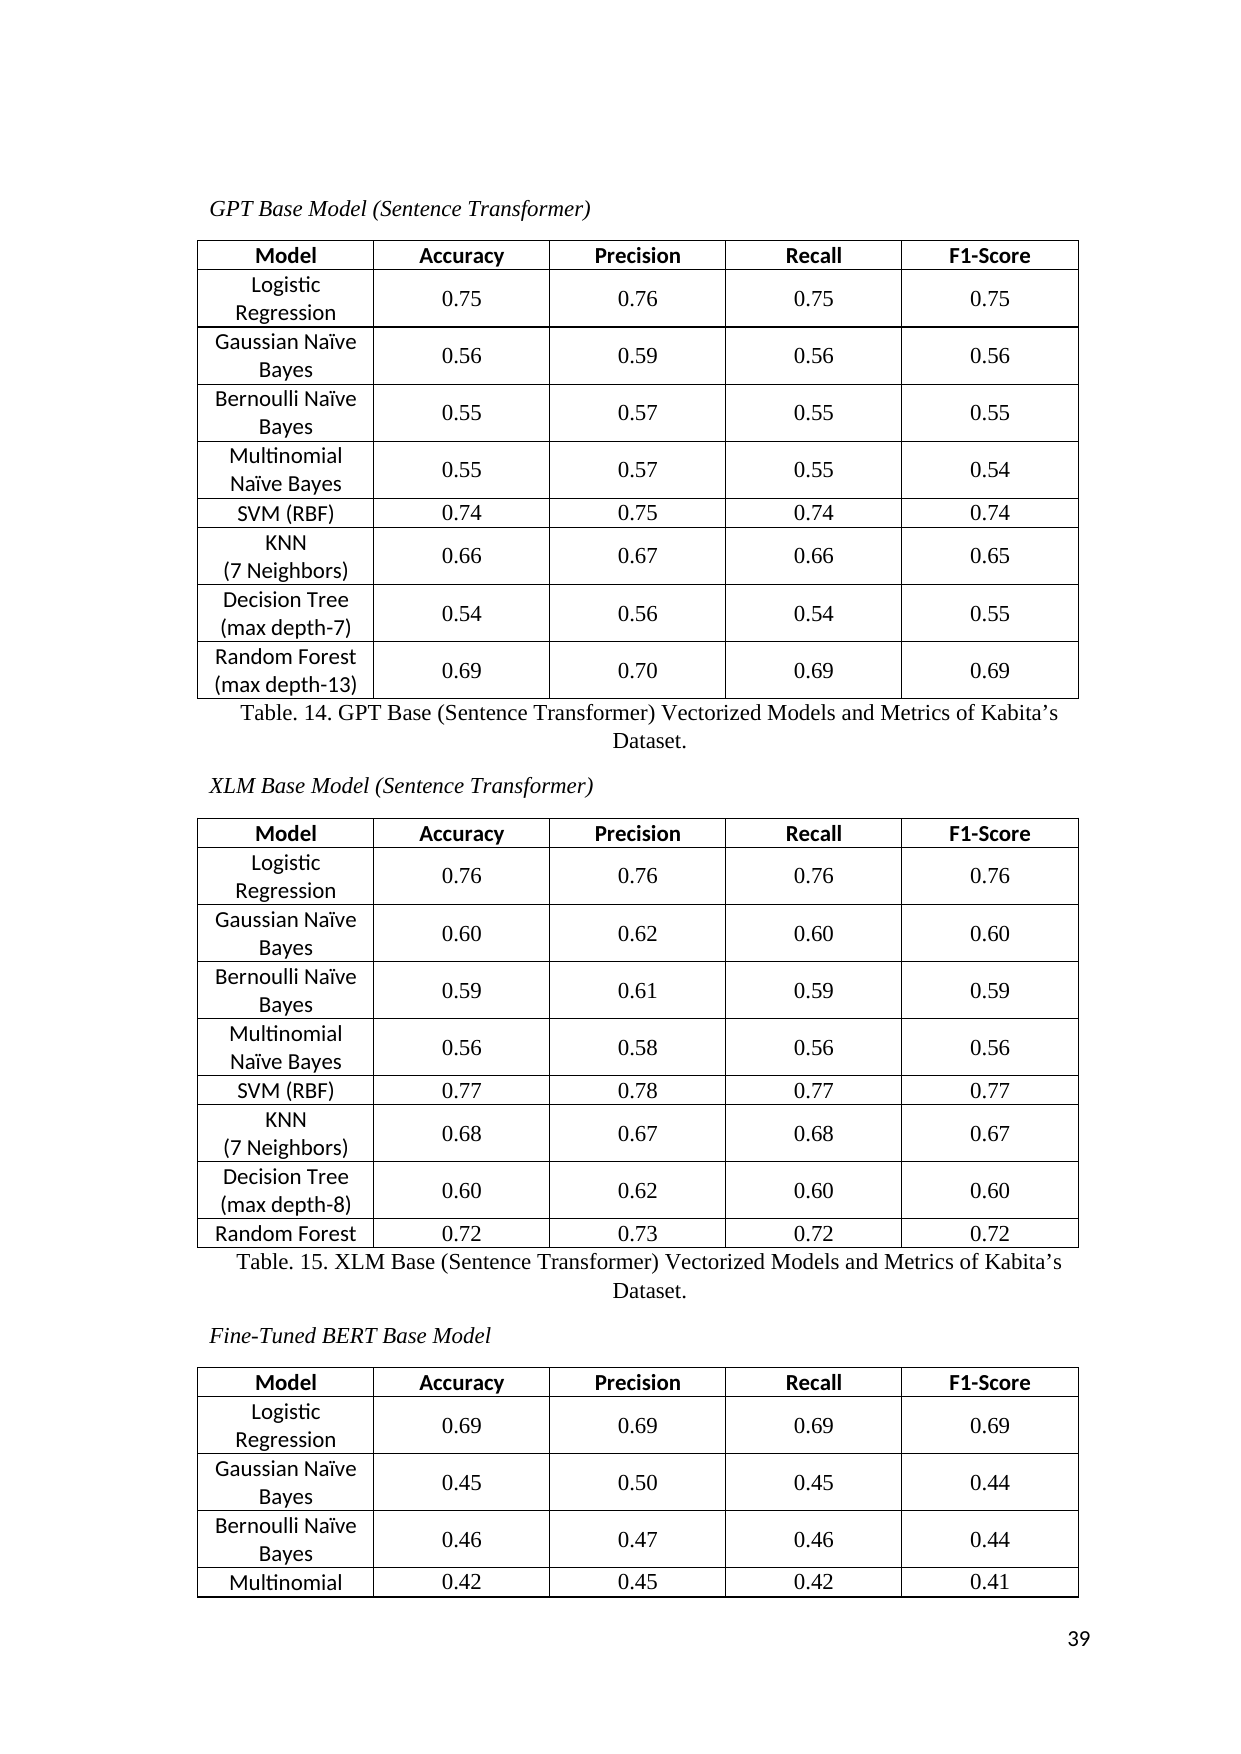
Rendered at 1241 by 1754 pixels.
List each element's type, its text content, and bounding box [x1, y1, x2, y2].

table_header Accuracy [374, 241, 549, 269]
table_cell 0.69 [902, 642, 1078, 698]
table_cell Logistic Regression [198, 270, 373, 326]
table_cell Multinomial Naïve Bayes [198, 1019, 373, 1075]
table_cell Bernoulli Naïve Bayes [198, 962, 373, 1018]
table_cell 0.46 [726, 1511, 901, 1567]
table_cell 0.56 [374, 328, 549, 383]
table_cell 0.67 [902, 1105, 1078, 1161]
table_cell 0.69 [902, 1397, 1078, 1453]
table_cell 0.76 [902, 848, 1078, 904]
table_cell 0.60 [902, 905, 1078, 961]
table_cell 0.56 [902, 328, 1078, 383]
text Fine-Tuned BERT Base Model [209, 1322, 1090, 1348]
table_cell 0.62 [550, 905, 725, 961]
table_cell 0.78 [550, 1076, 725, 1104]
table_cell 0.74 [374, 499, 549, 527]
table_cell 0.67 [550, 1105, 725, 1161]
table_cell SVM (RBF) [198, 499, 373, 527]
table_cell 0.55 [726, 442, 901, 498]
table_cell KNN (7 Neighbors) [198, 1105, 373, 1161]
table_cell 0.76 [374, 848, 549, 904]
table_cell 0.44 [902, 1511, 1078, 1567]
table_cell Decision Tree (max depth-8) [198, 1162, 373, 1218]
table_cell 0.59 [550, 328, 725, 383]
table_cell 0.56 [726, 328, 901, 383]
table_cell 0.54 [902, 442, 1078, 498]
table_cell 0.45 [726, 1454, 901, 1510]
table_cell 0.75 [902, 270, 1078, 326]
table_cell 0.69 [374, 642, 549, 698]
table_cell 0.55 [374, 385, 549, 441]
table_cell 0.74 [726, 499, 901, 527]
table_header F1-Score [902, 819, 1078, 847]
text Table. 14. GPT Base (Sentence Transformer) Vectorized Models and Metrics of Kabita’s Dataset. [209, 699, 1090, 754]
table_cell Logistic Regression [198, 848, 373, 904]
table_cell 0.65 [902, 528, 1078, 584]
table_cell 0.74 [902, 499, 1078, 527]
table_cell 0.42 [726, 1568, 901, 1596]
table_cell Gaussian Naïve Bayes [198, 328, 373, 383]
table_cell 0.76 [550, 270, 725, 326]
table_cell 0.55 [726, 385, 901, 441]
table_cell 0.68 [726, 1105, 901, 1161]
table_header Model [198, 241, 373, 269]
table_cell Gaussian Naïve Bayes [198, 1454, 373, 1510]
table_cell 0.77 [374, 1076, 549, 1104]
table_header F1-Score [902, 241, 1078, 269]
table_cell 0.54 [726, 585, 901, 641]
table_header Recall [726, 1368, 901, 1396]
table_cell 0.72 [726, 1219, 901, 1247]
table_cell 0.56 [902, 1019, 1078, 1075]
table_cell 0.57 [550, 385, 725, 441]
table_cell SVM (RBF) [198, 1076, 373, 1104]
table_cell 0.76 [726, 848, 901, 904]
table_header Accuracy [374, 1368, 549, 1396]
text Table. 15. XLM Base (Sentence Transformer) Vectorized Models and Metrics of Kabita’s Dataset. [209, 1248, 1090, 1303]
table_header F1-Score [902, 1368, 1078, 1396]
table_cell 0.60 [374, 1162, 549, 1218]
table_cell Random Forest [198, 1219, 373, 1247]
table_cell 0.55 [374, 442, 549, 498]
text XLM Base Model (Sentence Transformer) [209, 772, 1090, 799]
table_header Precision [550, 819, 725, 847]
table_cell 0.56 [726, 1019, 901, 1075]
table_cell 0.41 [902, 1568, 1078, 1596]
table_header Recall [726, 819, 901, 847]
table_cell 0.66 [726, 528, 901, 584]
table_header Model [198, 1368, 373, 1396]
table_cell 0.57 [550, 442, 725, 498]
table_cell KNN (7 Neighbors) [198, 528, 373, 584]
table_cell 0.62 [550, 1162, 725, 1218]
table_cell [198, 1568, 373, 1596]
table_cell 0.77 [726, 1076, 901, 1104]
table_cell 0.59 [902, 962, 1078, 1018]
table_header Precision [550, 1368, 725, 1396]
table_cell 0.72 [902, 1219, 1078, 1247]
table_cell 0.59 [374, 962, 549, 1018]
table_cell 0.61 [550, 962, 725, 1018]
text GPT Base Model (Sentence Transformer) [209, 195, 1090, 221]
table_cell 0.44 [902, 1454, 1078, 1510]
table_cell 0.75 [374, 270, 549, 326]
table_cell 0.60 [726, 905, 901, 961]
table_cell Decision Tree (max depth-7) [198, 585, 373, 641]
table_cell 0.56 [550, 585, 725, 641]
table_cell Gaussian Naïve Bayes [198, 905, 373, 961]
table_cell 0.68 [374, 1105, 549, 1161]
table_header Model [198, 819, 373, 847]
table_cell 0.54 [374, 585, 549, 641]
table_cell 0.45 [374, 1454, 549, 1510]
table_header Recall [726, 241, 901, 269]
table_cell 0.75 [726, 270, 901, 326]
table_cell Bernoulli Naïve Bayes [198, 1511, 373, 1567]
table_cell 0.50 [550, 1454, 725, 1510]
table_cell 0.60 [902, 1162, 1078, 1218]
table_cell 0.60 [726, 1162, 901, 1218]
table_cell 0.42 [374, 1568, 549, 1596]
table_cell Logistic Regression [198, 1397, 373, 1453]
table_cell 0.76 [550, 848, 725, 904]
table_cell 0.56 [374, 1019, 549, 1075]
table_cell 0.55 [902, 585, 1078, 641]
table_cell 0.60 [374, 905, 549, 961]
table_cell 0.58 [550, 1019, 725, 1075]
table_cell 0.69 [550, 1397, 725, 1453]
table_cell 0.70 [550, 642, 725, 698]
table_cell 0.69 [374, 1397, 549, 1453]
table_cell 0.77 [902, 1076, 1078, 1104]
table_cell 0.45 [550, 1568, 725, 1596]
table_cell 0.69 [726, 1397, 901, 1453]
table_header Accuracy [374, 819, 549, 847]
table_cell Bernoulli Naïve Bayes [198, 385, 373, 441]
table_cell 0.47 [550, 1511, 725, 1567]
table_cell 0.46 [374, 1511, 549, 1567]
table_cell Random Forest (max depth-13) [198, 642, 373, 698]
table_cell 0.69 [726, 642, 901, 698]
table_cell 0.59 [726, 962, 901, 1018]
table_cell Multinomial Naïve Bayes [198, 442, 373, 498]
table_header Precision [550, 241, 725, 269]
table_cell 0.75 [550, 499, 725, 527]
table_cell 0.55 [902, 385, 1078, 441]
table_cell 0.73 [550, 1219, 725, 1247]
table_cell 0.66 [374, 528, 549, 584]
table_cell 0.67 [550, 528, 725, 584]
table_cell 0.72 [374, 1219, 549, 1247]
